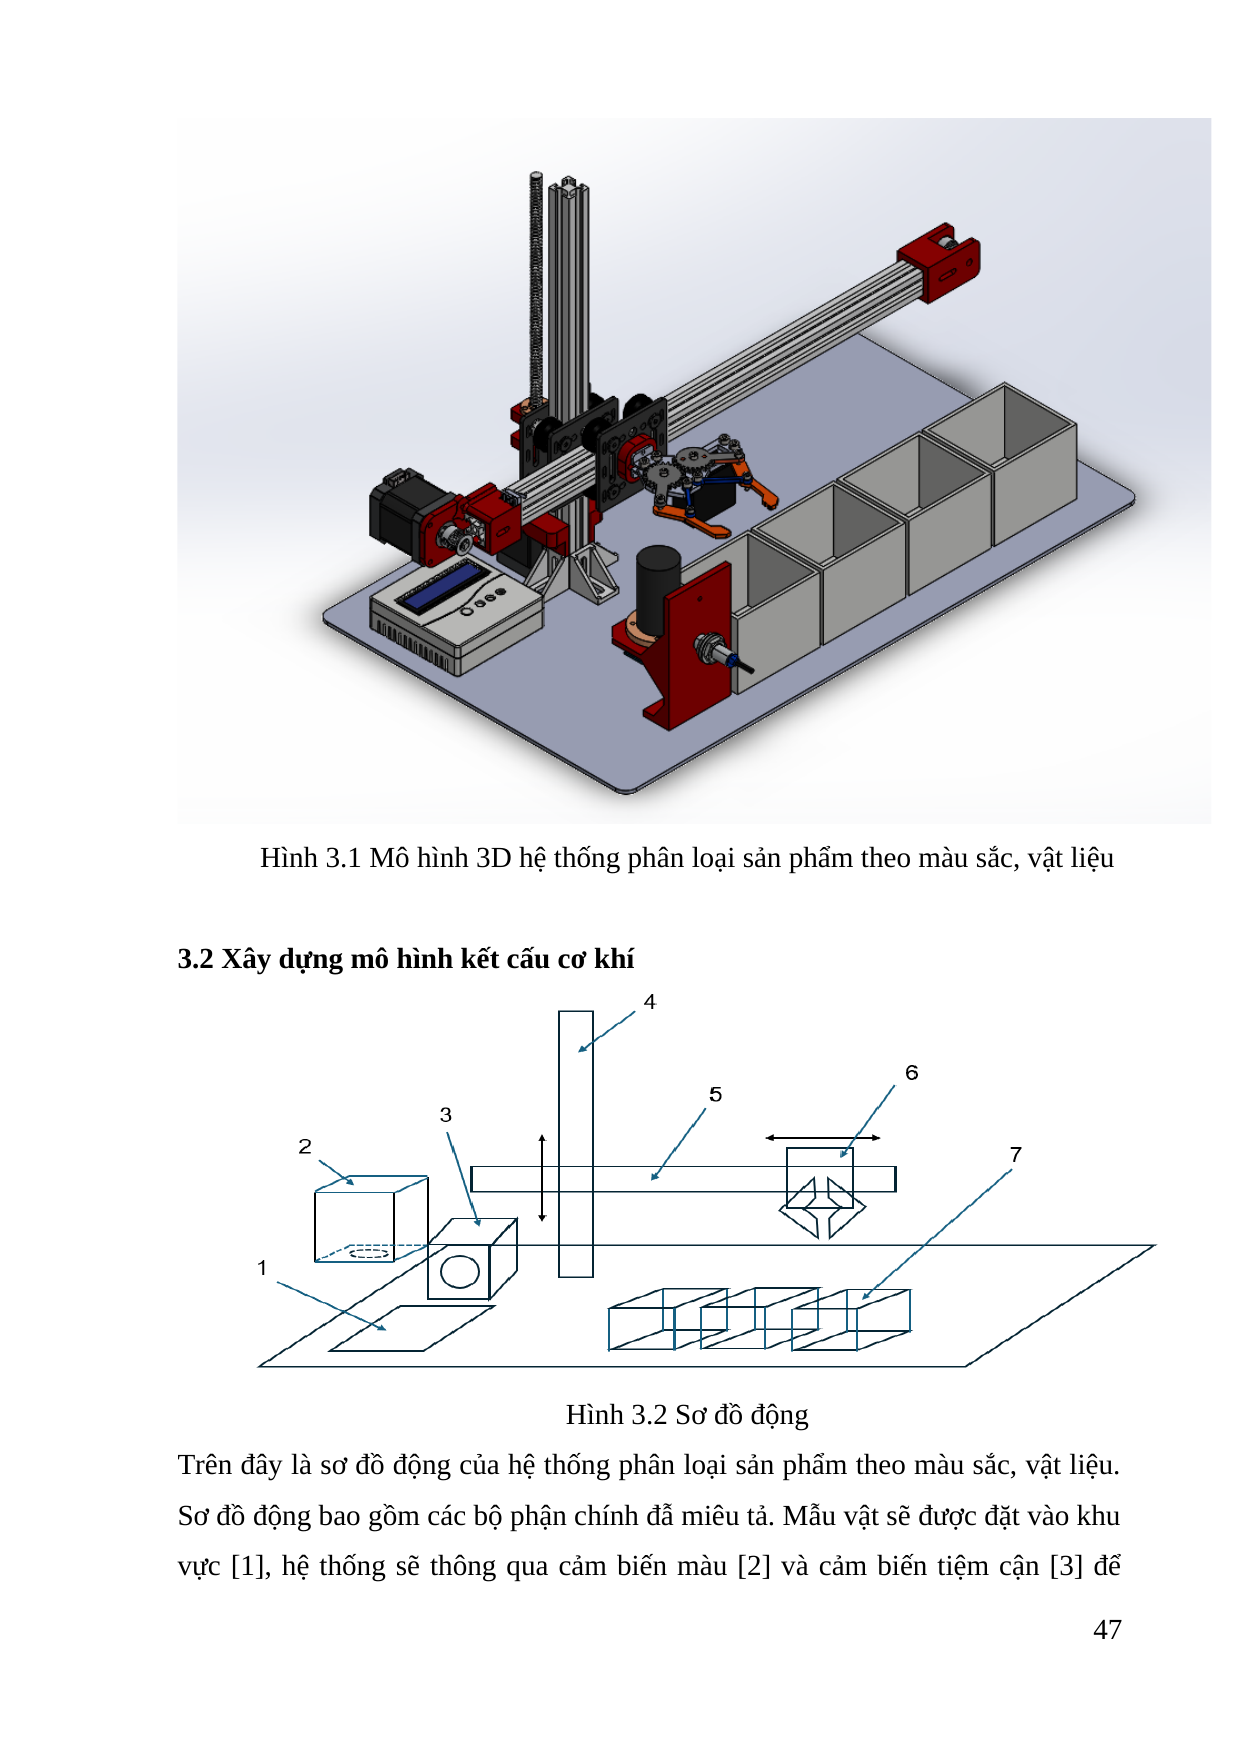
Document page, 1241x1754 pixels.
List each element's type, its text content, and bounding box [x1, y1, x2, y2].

text Hình 3.2 Sơ đồ động [177, 1397, 1122, 1431]
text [177, 1447, 1122, 1582]
text 3.2 Xây dựng mô hình kết cấu cơ khí [177, 941, 1122, 974]
picture [177, 118, 1212, 824]
text Hình 3.1 Mô hình 3D hệ thống phân loại sản phẩm theo màu sắc, vật liệu [177, 840, 1122, 874]
picture [177, 991, 1192, 1381]
